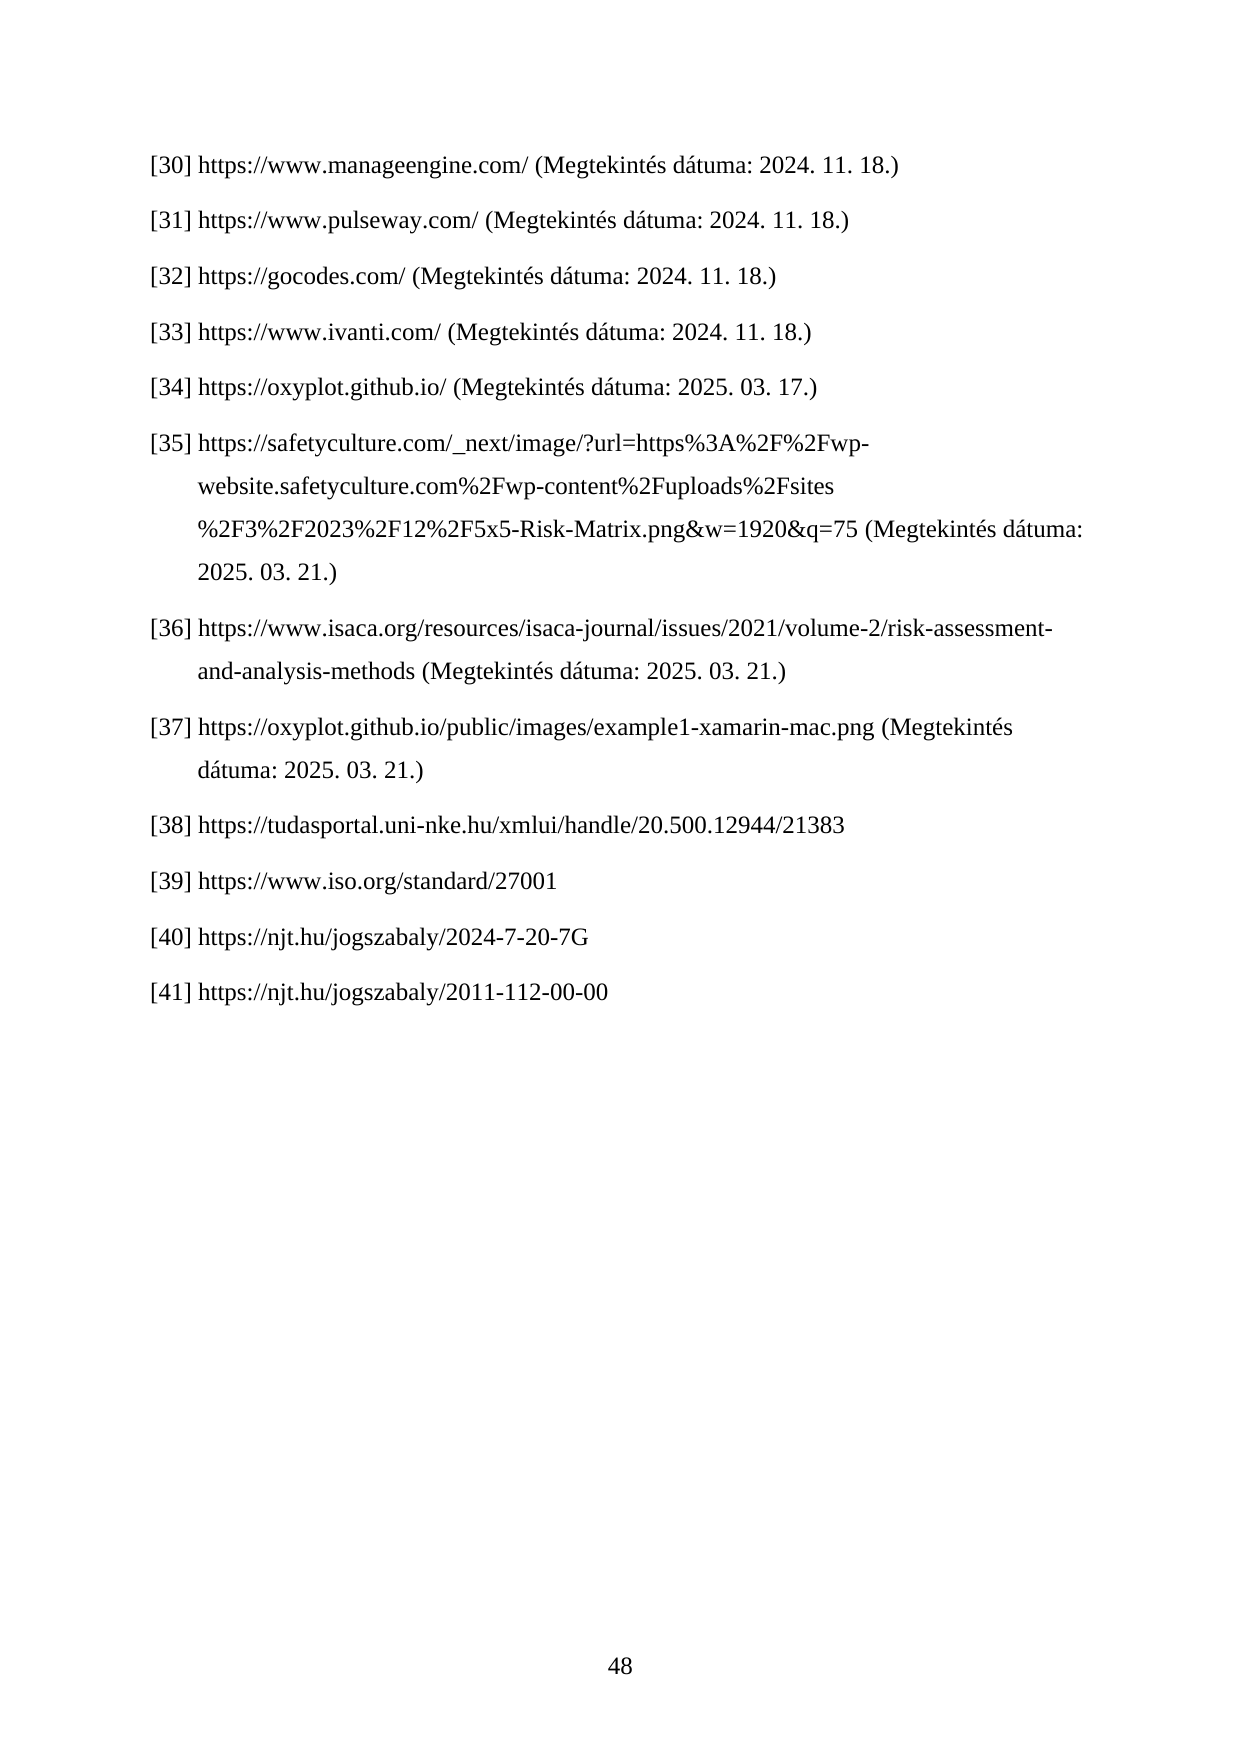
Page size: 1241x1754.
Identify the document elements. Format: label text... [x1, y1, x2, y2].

text [34] https://oxyplot.github.io/ (Megtekintés dátuma: 2025. 03. 17.) [150, 372, 1090, 401]
text [31] https://www.pulseway.com/ (Megtekintés dátuma: 2024. 11. 18.) [150, 206, 1090, 234]
text [32] https://gocodes.com/ (Megtekintés dátuma: 2024. 11. 18.) [150, 261, 1090, 290]
text [40] https://njt.hu/jogszabaly/2024-7-20-7G [150, 922, 1090, 951]
text [41] https://njt.hu/jogszabaly/2011-112-00-00 [150, 977, 1090, 1006]
text [37] https://oxyplot.github.io/public/images/example1-xamarin-mac.png (Megtekintés dátuma: 2025. 03. 21.) [150, 712, 1090, 784]
text [38] https://tudasportal.uni-nke.hu/xmlui/handle/20.500.12944/21383 [150, 811, 1090, 839]
text [33] https://www.ivanti.com/ (Megtekintés dátuma: 2024. 11. 18.) [150, 317, 1090, 346]
text [30] https://www.manageengine.com/ (Megtekintés dátuma: 2024. 11. 18.) [150, 150, 1090, 179]
text [39] https://www.iso.org/standard/27001 [150, 866, 1090, 895]
text [36] https://www.isaca.org/resources/isaca-journal/issues/2021/volume-2/risk-assessment-and-analysis-methods (Megtekintés dátuma: 2025. 03. 21.) [150, 613, 1090, 685]
text [35] https://safetyculture.com/_next/image/?url=https%3A%2F%2Fwp-website.safetyculture.com%2Fwp-content%2Fuploads%2Fsites%2F3%2F2023%2F12%2F5x5-Risk-Matrix.png&w=1920&q=75 (Megtekintés dátuma: 2025. 03. 21.) [150, 428, 1090, 586]
